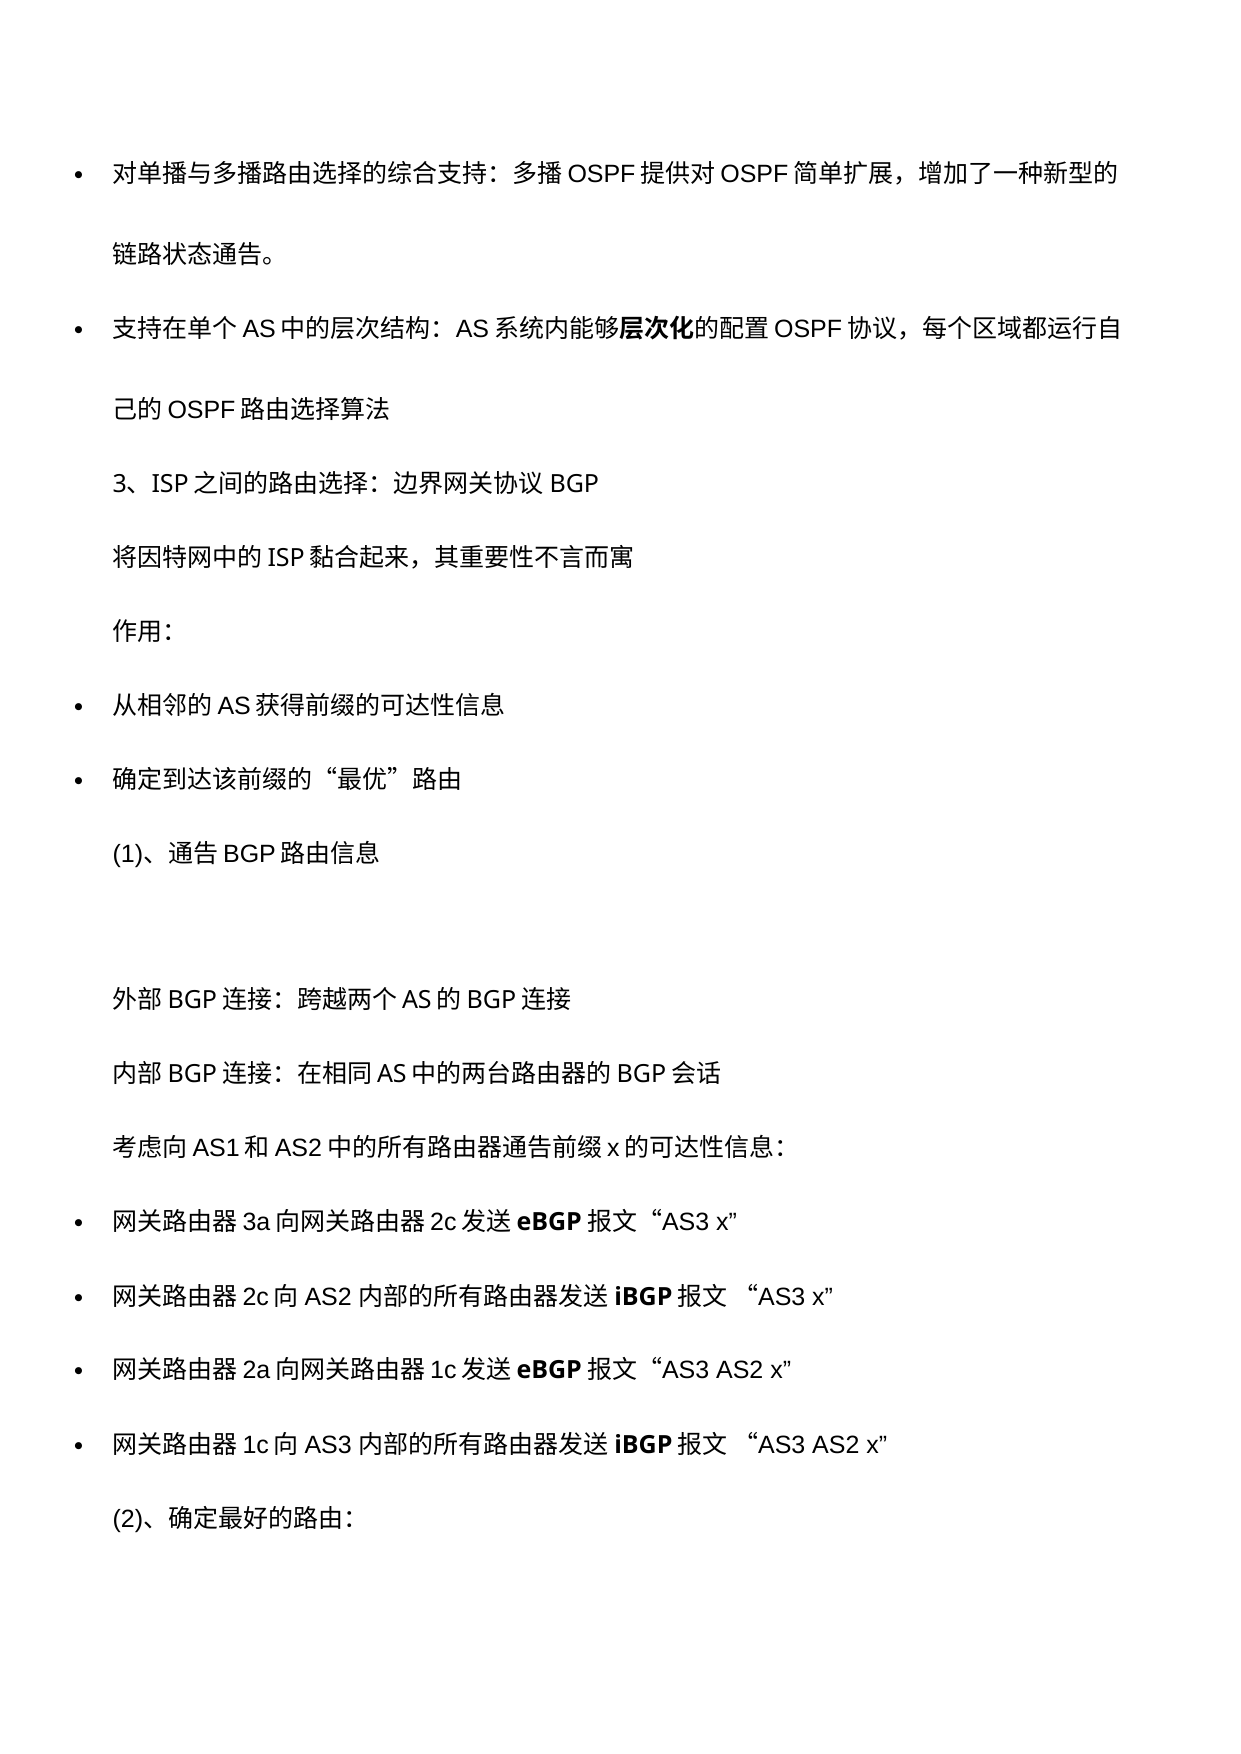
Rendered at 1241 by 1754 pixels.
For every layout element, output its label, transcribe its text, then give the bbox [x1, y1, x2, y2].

list 网关路由器1c向 AS3 内部的所有路由器发送 iBGP报文 “AS3 AS2 x” [75, 1410, 1128, 1475]
text 3、ISP之间的路由选择：边界网关协议 BGP [112, 449, 1128, 514]
text 内部BGP连接：在相同AS中的两台路由器的BGP会话 [112, 1039, 1128, 1104]
list 网关路由器2a向网关路由器1c发送eBGP报文“AS3 AS2 x” [75, 1336, 1128, 1401]
list 确定到达该前缀的“最优”路由 [75, 746, 1128, 811]
list 从相邻的AS获得前缀的可达性信息 [75, 671, 1128, 736]
text 外部BGP连接：跨越两个AS的BGP连接 [112, 965, 1128, 1030]
text 考虑向AS1和AS2中的所有路由器通告前缀x的可达性信息： [112, 1113, 1128, 1178]
text (2)、确定最好的路由： [112, 1484, 1128, 1549]
list 支持在单个AS中的层次结构：AS系统内能够层次化的配置OSPF协议，每个区域都运行自己的OSPF路由选择算法 [75, 294, 1128, 440]
text (1)、通告BGP路由信息 [112, 819, 1128, 884]
list 网关路由器3a向网关路由器2c发送eBGP报文“AS3 x” [75, 1187, 1128, 1252]
text 作用： [112, 597, 1128, 662]
text 将因特网中的ISP黏合起来，其重要性不言而寓 [112, 523, 1128, 588]
list 网关路由器2c向 AS2 内部的所有路由器发送 iBGP报文 “AS3 x” [75, 1262, 1128, 1327]
list 对单播与多播路由选择的综合支持：多播OSPF提供对OSPF简单扩展，增加了一种新型的链路状态通告。 [75, 139, 1128, 285]
